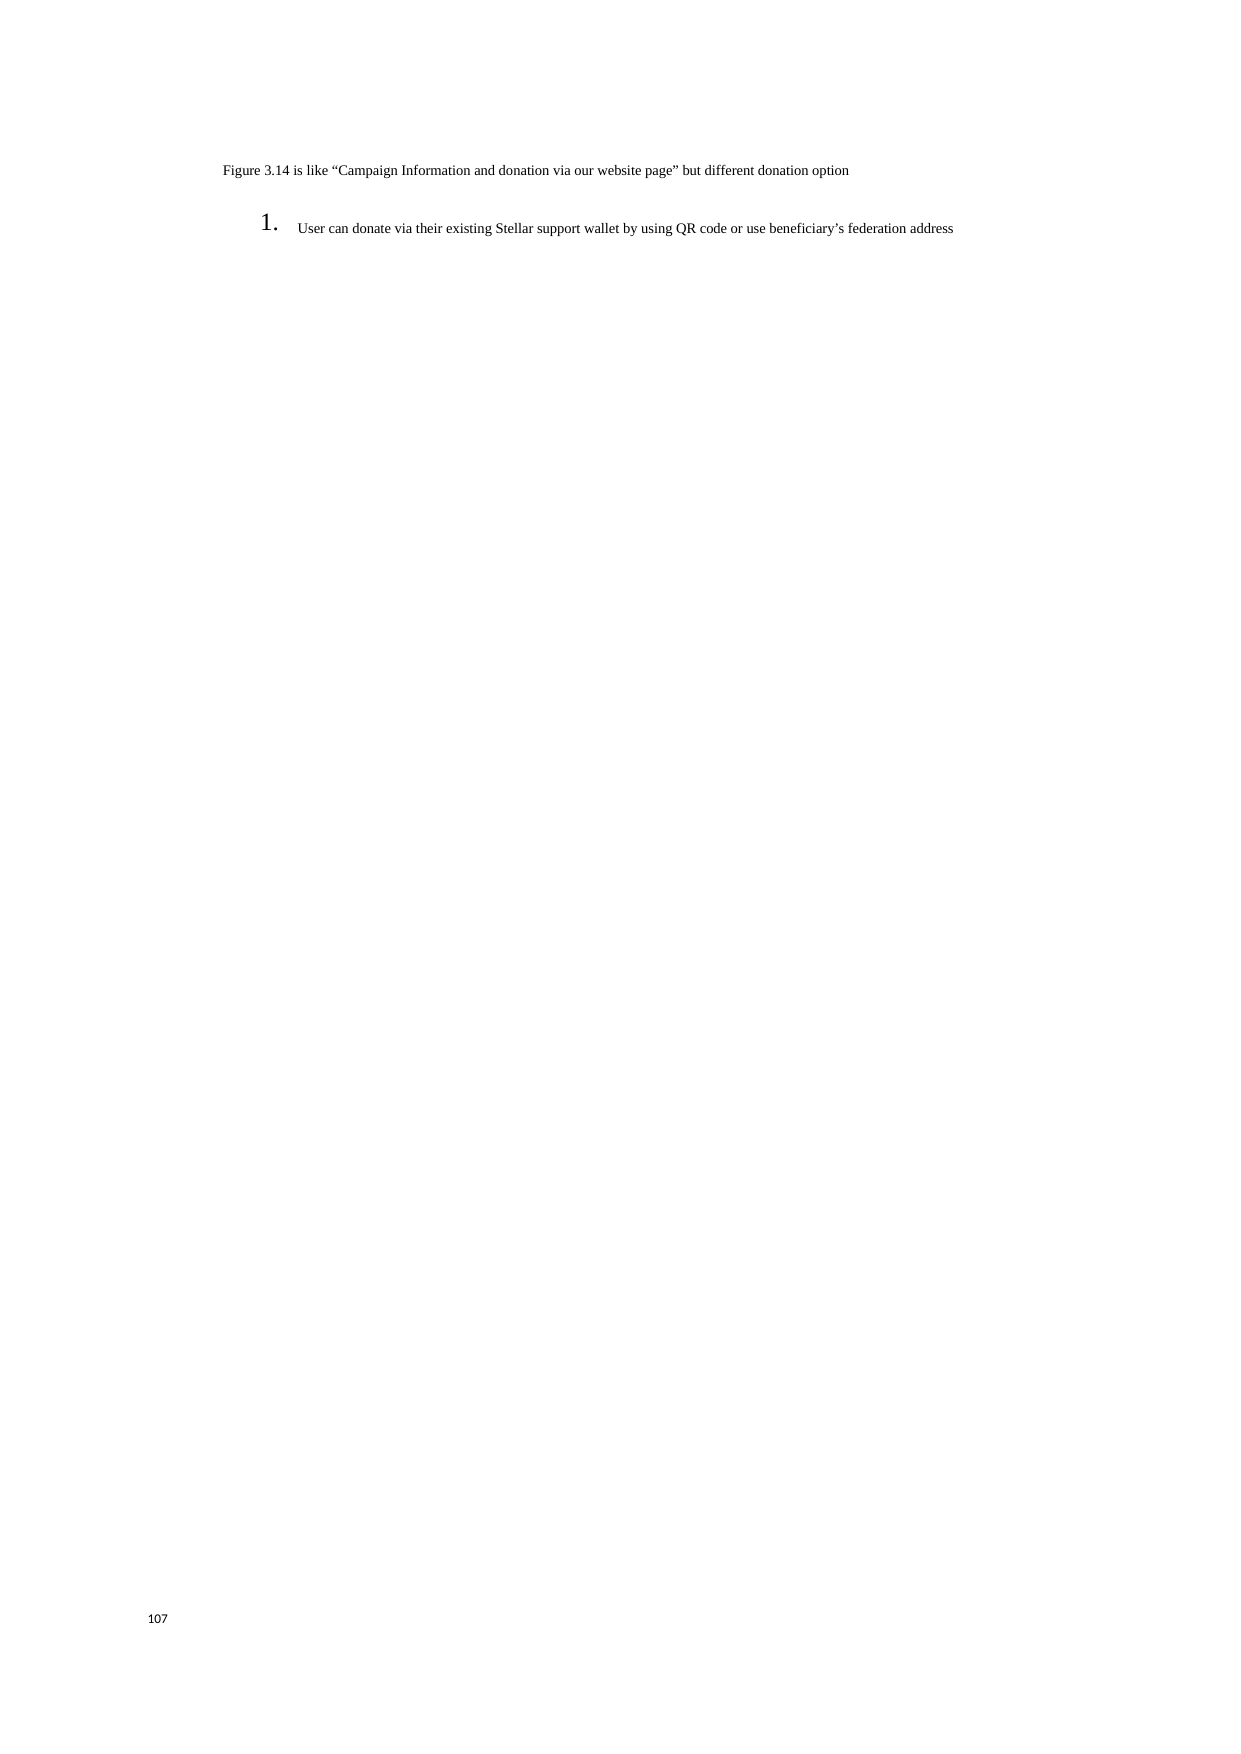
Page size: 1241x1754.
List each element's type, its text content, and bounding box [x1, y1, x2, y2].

list User can donate via their existing Stellar support wallet by using QR code or use beneficiary’s federation address [260, 207, 1090, 236]
text Figure 3.14 is like “Campaign Information and donation via our website page” but different donation option [148, 150, 1090, 179]
